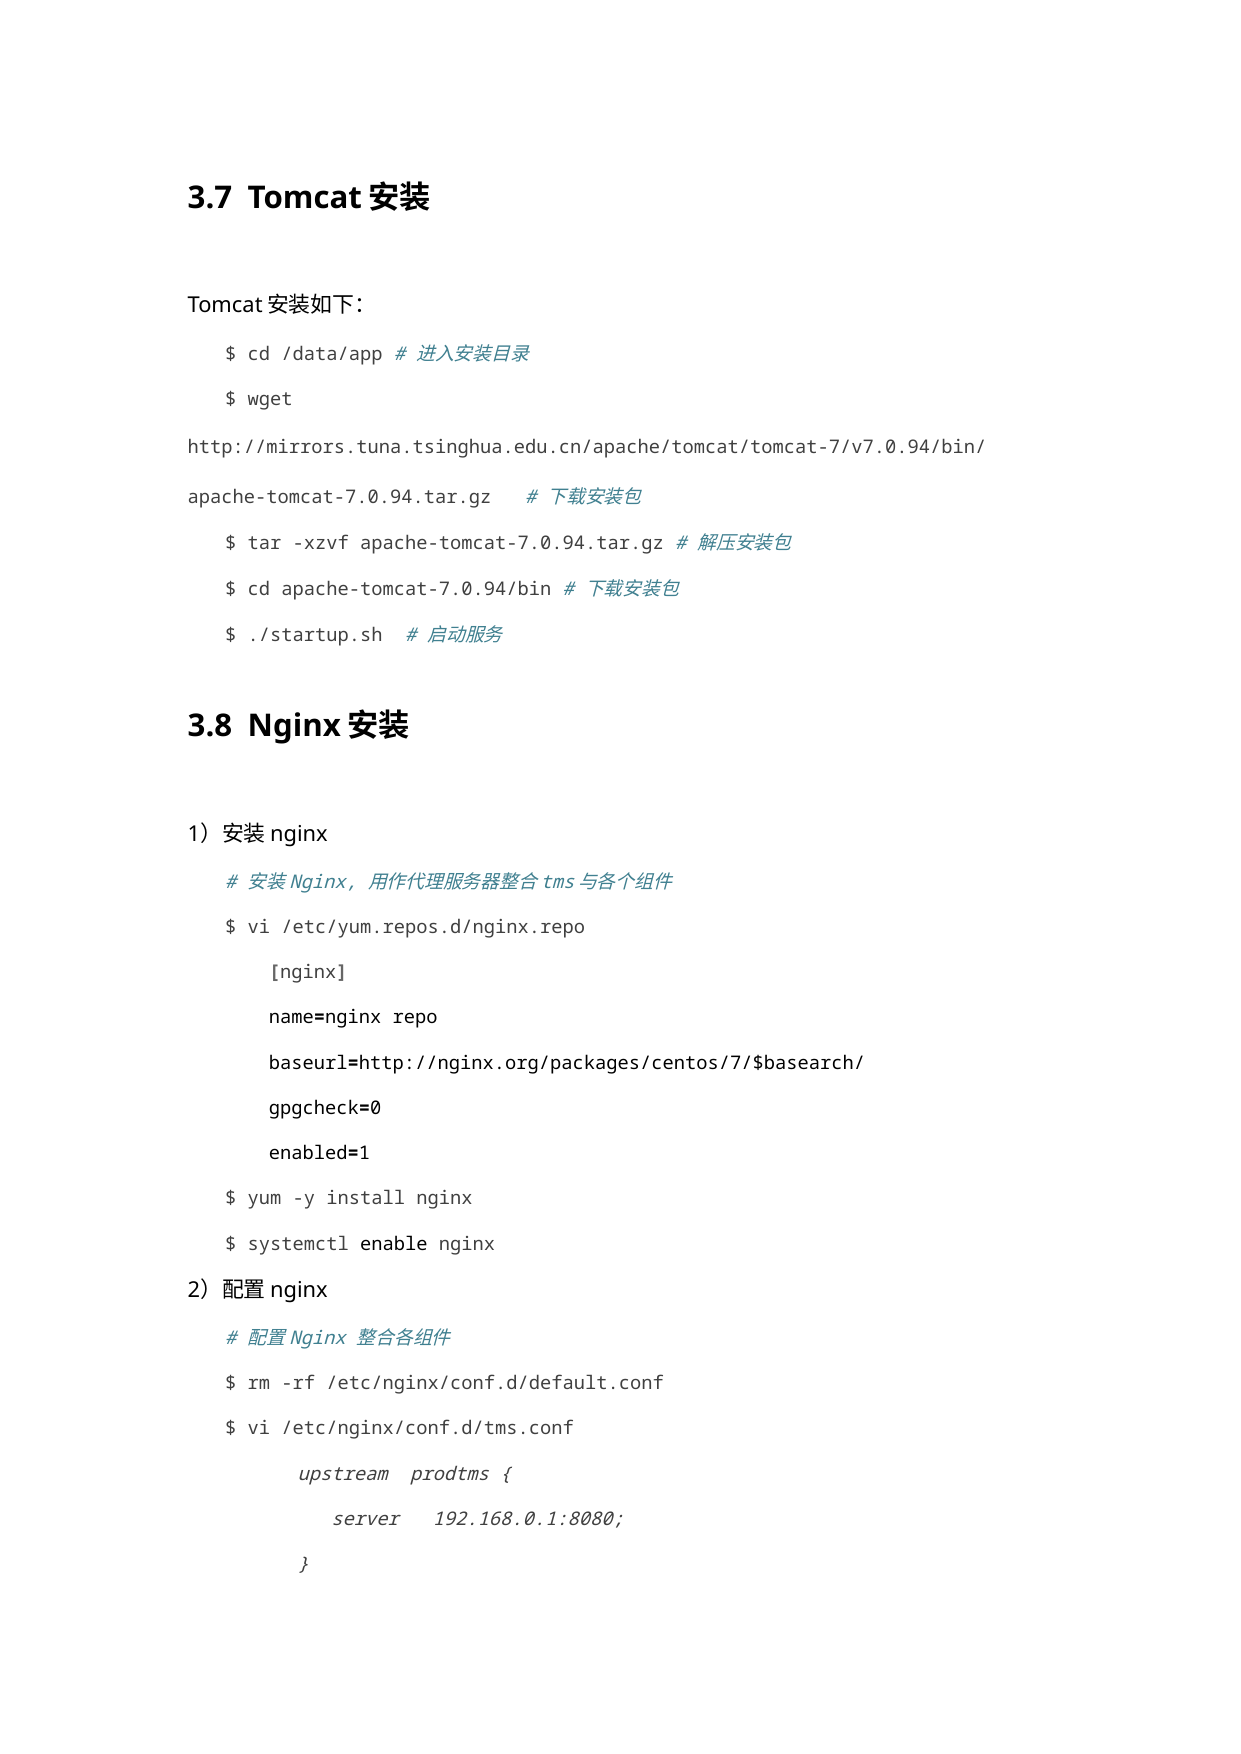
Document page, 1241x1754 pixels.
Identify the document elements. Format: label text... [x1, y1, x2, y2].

subtitle Tomcat安装 [187, 162, 1053, 227]
text 2）配置nginx [187, 1272, 1053, 1304]
text 1）安装nginx [187, 816, 1053, 848]
text $ rm -rf /etc/nginx/conf.d/default.conf [187, 1366, 1053, 1398]
text $ yum -y install nginx [187, 1181, 1053, 1214]
text $ cd apache-tomcat-7.0.94/bin # 下载安装包 [187, 571, 1053, 604]
text # 安装 Nginx, 用作代理服务器整合tms与各个组件 [187, 864, 1053, 896]
text # 配置 Nginx 整合各组件 [187, 1320, 1053, 1352]
text name=nginx repo [231, 1000, 1053, 1033]
text } [262, 1547, 1053, 1579]
text $ vi /etc/yum.repos.d/nginx.repo [187, 910, 1053, 942]
text server 192.168.0.1:8080; [262, 1502, 1053, 1534]
text enabled=1 [231, 1136, 1053, 1168]
text $ systemctl enable nginx [187, 1226, 1053, 1259]
text $ tar -xzvf apache-tomcat-7.0.94.tar.gz # 解压安装包 [187, 525, 1053, 558]
text baseurl=http://nginx.org/packages/centos/7/$basearch/ [231, 1046, 1053, 1078]
text upstream prodtms { [262, 1456, 1053, 1489]
text $ vi /etc/nginx/conf.d/tms.conf [187, 1411, 1053, 1444]
text Tomcat安装如下： [187, 287, 1053, 320]
text $ cd /data/app # 进入安装目录 [187, 336, 1053, 368]
subtitle Nginx安装 [187, 690, 1053, 755]
text gpgcheck=0 [231, 1091, 1053, 1123]
text [nginx] [231, 955, 1053, 988]
text $ ./startup.sh # 启动服务 [187, 617, 1053, 650]
text $ wget http://mirrors.tuna.tsinghua.edu.cn/apache/tomcat/tomcat-7/v7.0.94/bin/apache-tomcat-7.0.94.tar.gz # 下载安装包 [187, 382, 1053, 512]
